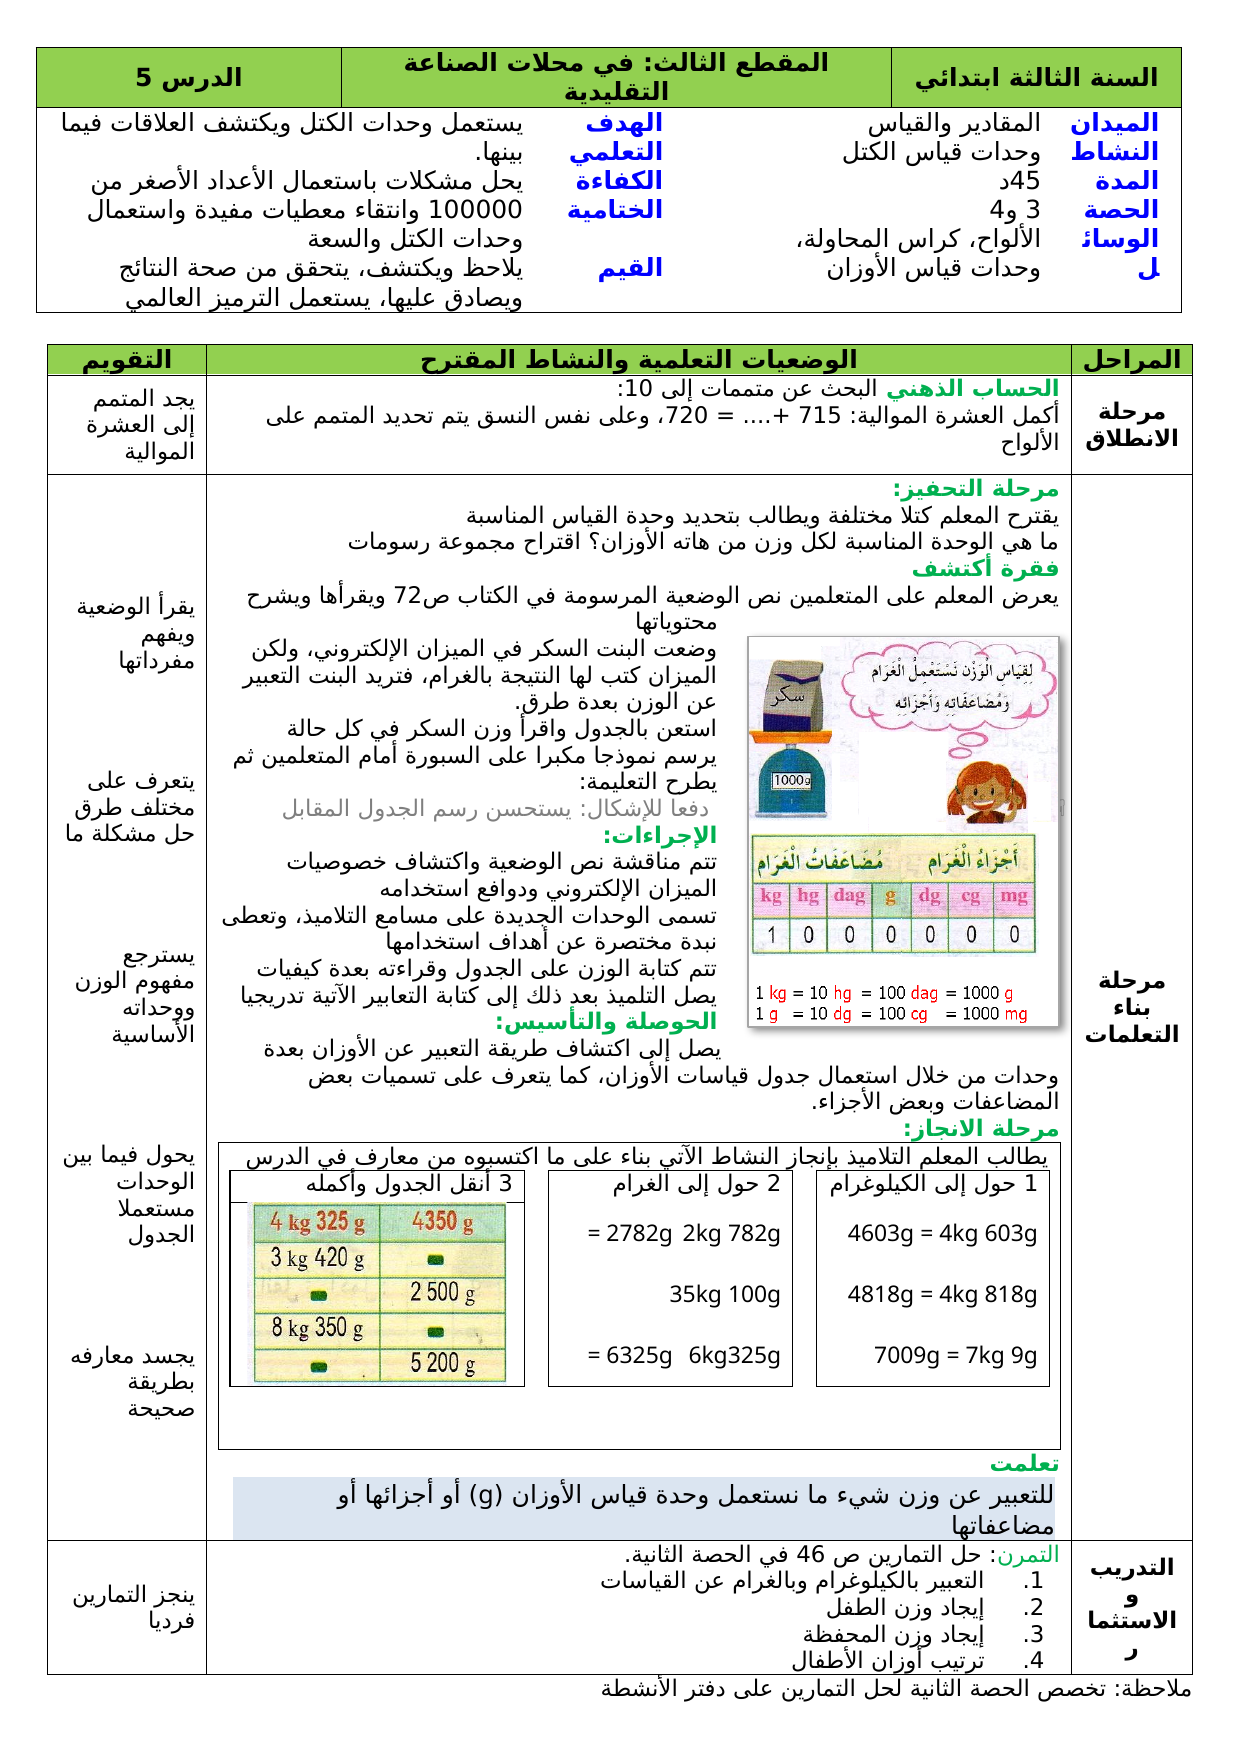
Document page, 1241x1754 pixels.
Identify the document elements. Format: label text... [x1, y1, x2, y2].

table_cell مرحلة التحفيز: يقترح المعلم كتلا مختلفة ويطالب بتحديد وحدة القياس المناسبة ما هي الوحدة المناسبة لكل وزن من هاته الأوزان؟ اقتراح مجموعة رسومات فقرة أكتشف يعرض المعلم على المتعلمين نص الوضعية المرسومة في الكتاب ص72 ويقرأها ويشرح محتوياتها وضعت البنت السكر في الميزان الإلكتروني، ولكن الميزان كتب لها النتيجة بالغرام، فتريد البنت التعبير عن الوزن بعدة طرق. استعن بالجدول واقرأ وزن السكر في كل حالة يرسم نموذجا مكبرا على السبورة أمام المتعلمين ثم يطرح التعليمة: دفعا للإشكال: يستحسن رسم الجدول المقابل الإجراءات: تتم مناقشة نص الوضعية واكتشاف خصوصيات الميزان الإلكتروني ودوافع استخدامه تسمى الوحدات الجديدة على مسامع التلاميذ، وتعطى نبدة مختصرة عن أهداف استخدامها تتم كتابة الوزن على الجدول وقراءته بعدة كيفيات يصل التلميذ بعد ذلك إلى كتابة التعابير الآتية تدريجيا الحوصلة والتأسيس: يصل إلى اكتشاف طريقة التعبير عن الأوزان بعدة وحدات من خلال استعمال جدول قياسات الأوزان، كما يتعرف على تسميات بعض المضاعفات وبعض الأجزاء. مرحلة الانجاز: تعلمت للتعبير عن وزن شيء ما نستعمل وحدة قياس الأوزان (g) أو أجزائها أو مضاعفاتها [207, 475, 1071, 1540]
table_cell ينجز التمارين فرديا [48, 1541, 206, 1674]
picture [749, 637, 1058, 1026]
picture [247, 1202, 507, 1386]
table_header الدرس 5 [37, 48, 341, 107]
table_cell التمرن: حل التمارين ص 46 في الحصة الثانية. التعبير بالكيلوغرام وبالغرام عن القياسات إيجاد وزن الطفل إيجاد وزن المحفظة ترتيب أوزان الأطفال [207, 1541, 1071, 1674]
table_cell [686, 108, 1181, 312]
table_cell يجد المتمم إلى العشرة الموالية [48, 376, 206, 474]
table_cell مرحلة بناء التعلمات [1072, 475, 1192, 1540]
table_header المقطع الثالث: في محلات الصناعة التقليدية [342, 48, 891, 107]
table_cell الحساب الذهني البحث عن متممات إلى 10: أكمل العشرة الموالية: 715 +.... = 720، وعلى نفس النسق يتم تحديد المتمم على الألواح [207, 376, 1071, 474]
table_cell التدريب و الاستثمار [1072, 1541, 1192, 1674]
table_cell [37, 108, 686, 312]
table_header السنة الثالثة ابتدائي [892, 48, 1181, 107]
table_cell مرحلة الانطلاق [1072, 376, 1192, 474]
table_header الوضعيات التعلمية والنشاط المقترح [207, 345, 1071, 374]
table_cell يقرأ الوضعية ويفهم مفرداتها يتعرف على مختلف طرق حل مشكلة ما يسترجع مفهوم الوزن ووحداته الأساسية يحول فيما بين الوحدات مستعملا الجدول يجسد معارفه بطريقة صحيحة [48, 475, 206, 1540]
text ملاحظة: تخصص الحصة الثانية لحل التمارين على دفتر الأنشطة [47, 1675, 1193, 1702]
table_header التقويم [48, 345, 206, 374]
table_header المراحل [1072, 345, 1192, 374]
